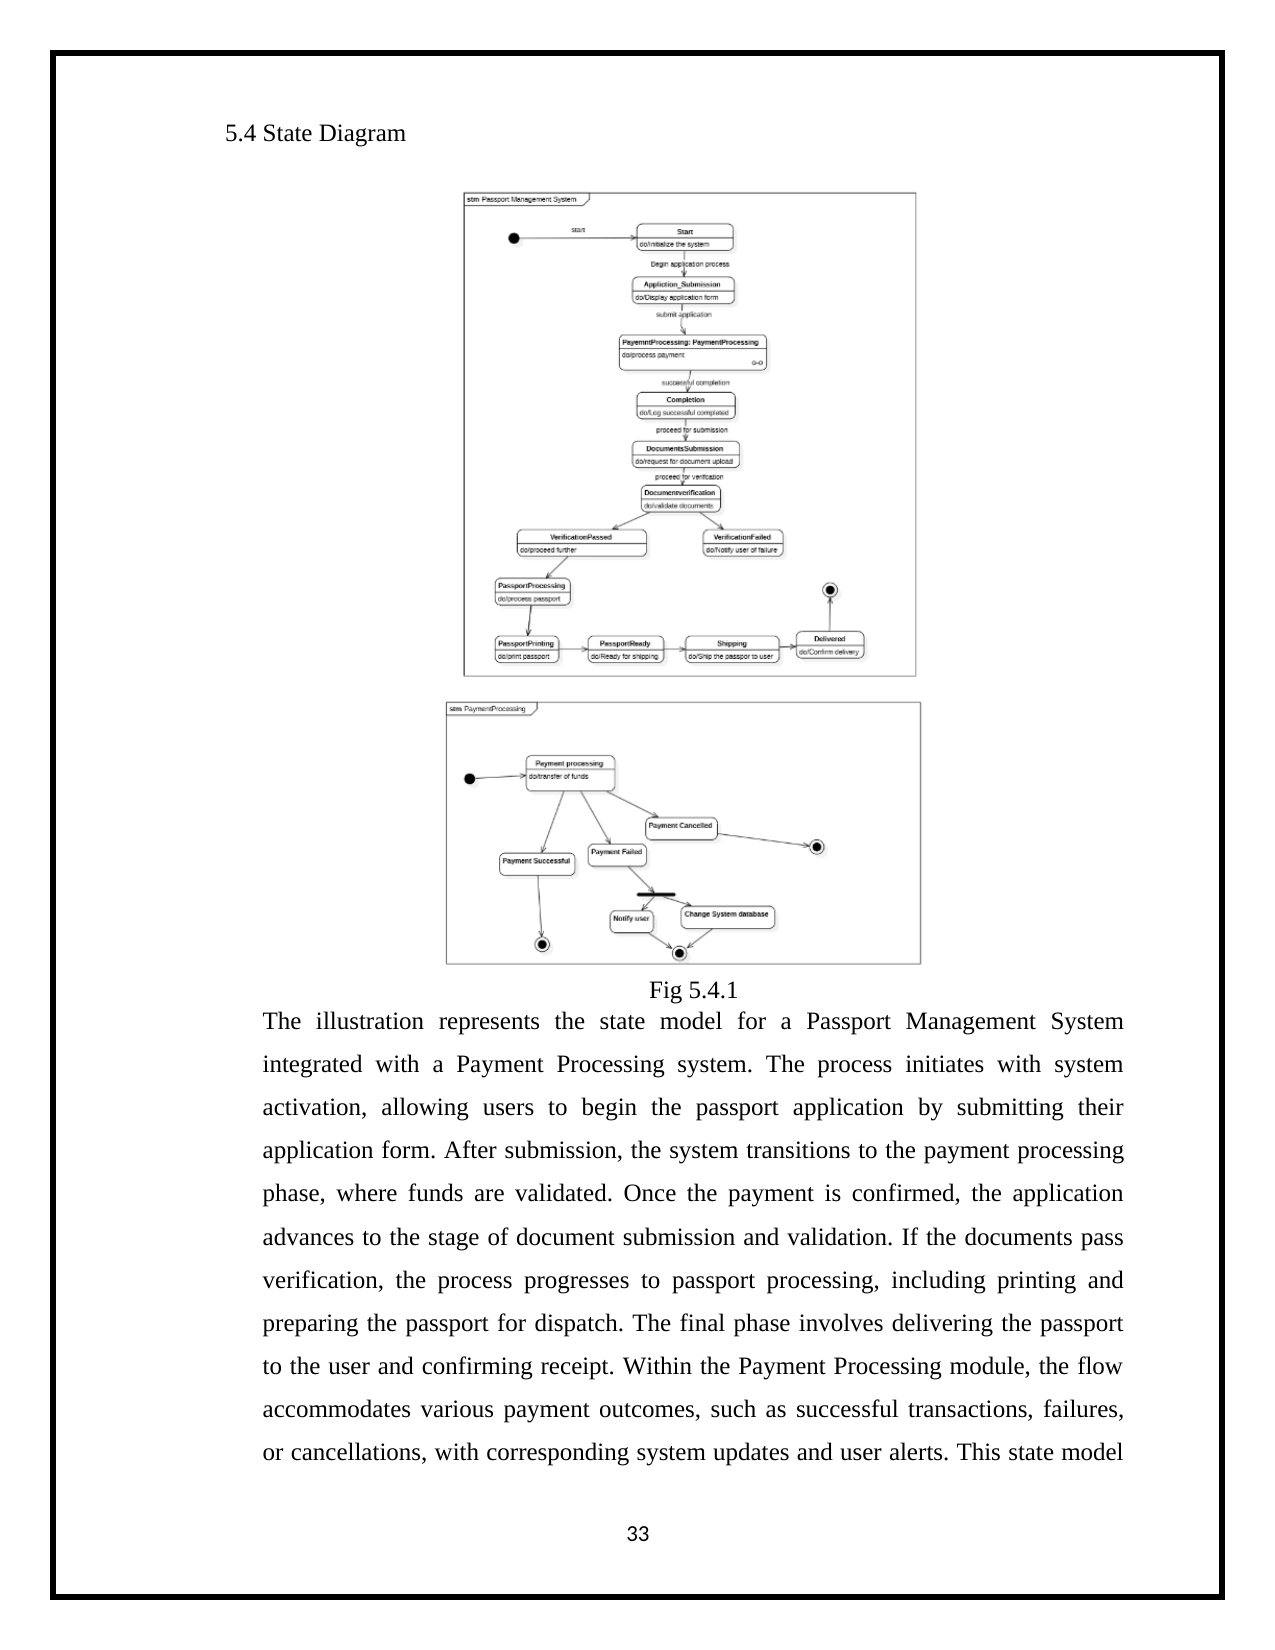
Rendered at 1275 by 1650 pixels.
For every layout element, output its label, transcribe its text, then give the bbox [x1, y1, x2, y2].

list State Diagram [225, 118, 1125, 147]
list Fig 5.4.1 [262, 976, 1125, 1004]
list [262, 1006, 1125, 1466]
picture [326, 179, 1061, 974]
